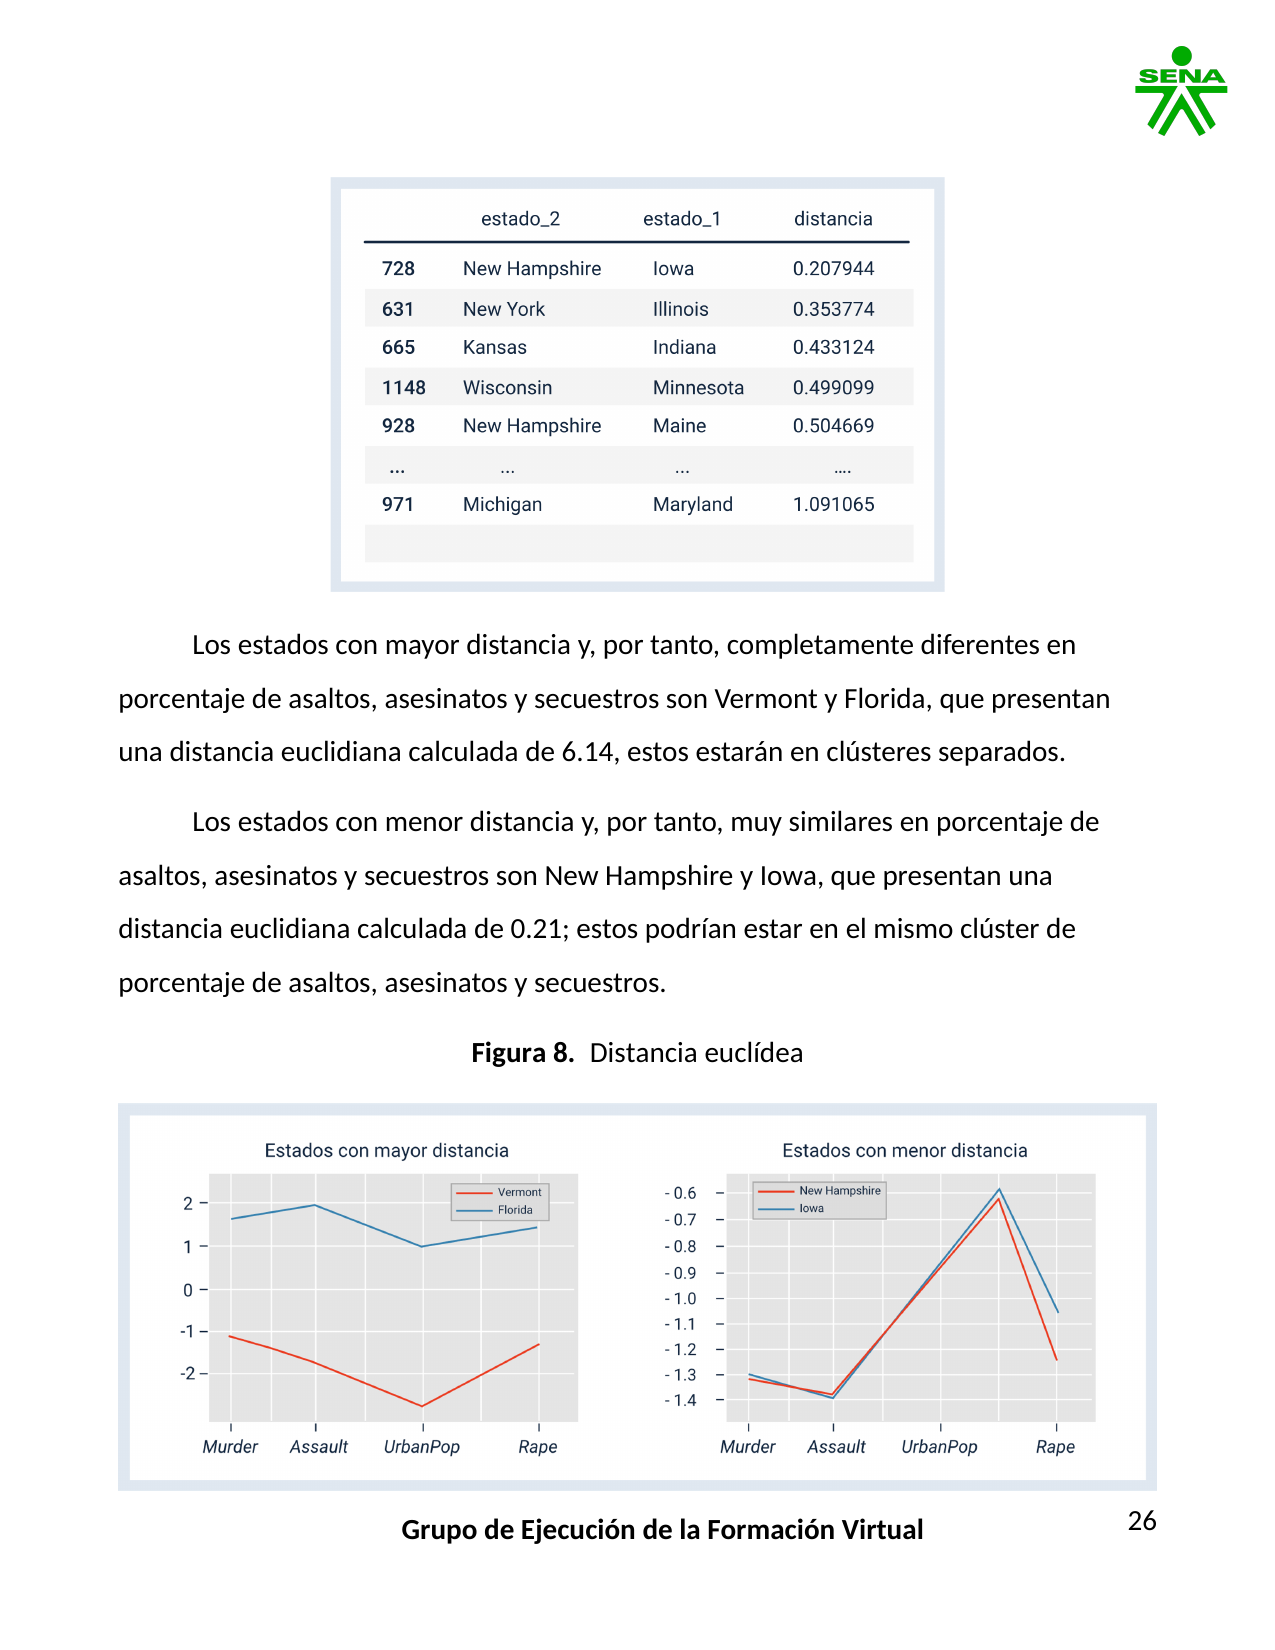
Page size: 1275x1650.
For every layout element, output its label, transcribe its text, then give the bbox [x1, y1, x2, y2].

text Los estados con menor distancia y, por tanto, muy similares en porcentaje de asaltos, asesinatos y secuestros son New Hampshire y Iowa, que presentan una distancia euclidiana calculada de 0.21; estos podrían estar en el mismo clúster de porcentaje de asaltos, asesinatos y secuestros. [118, 803, 1157, 999]
picture [1135, 46, 1228, 136]
picture [330, 177, 945, 592]
picture [118, 1103, 1157, 1491]
text Los estados con mayor distancia y, por tanto, completamente diferentes en porcentaje de asaltos, asesinatos y secuestros son Vermont y Florida, que presentan una distancia euclidiana calculada de 6.14, estos estarán en clústeres separados. [118, 626, 1157, 769]
text Distancia euclídea [118, 1034, 1157, 1069]
